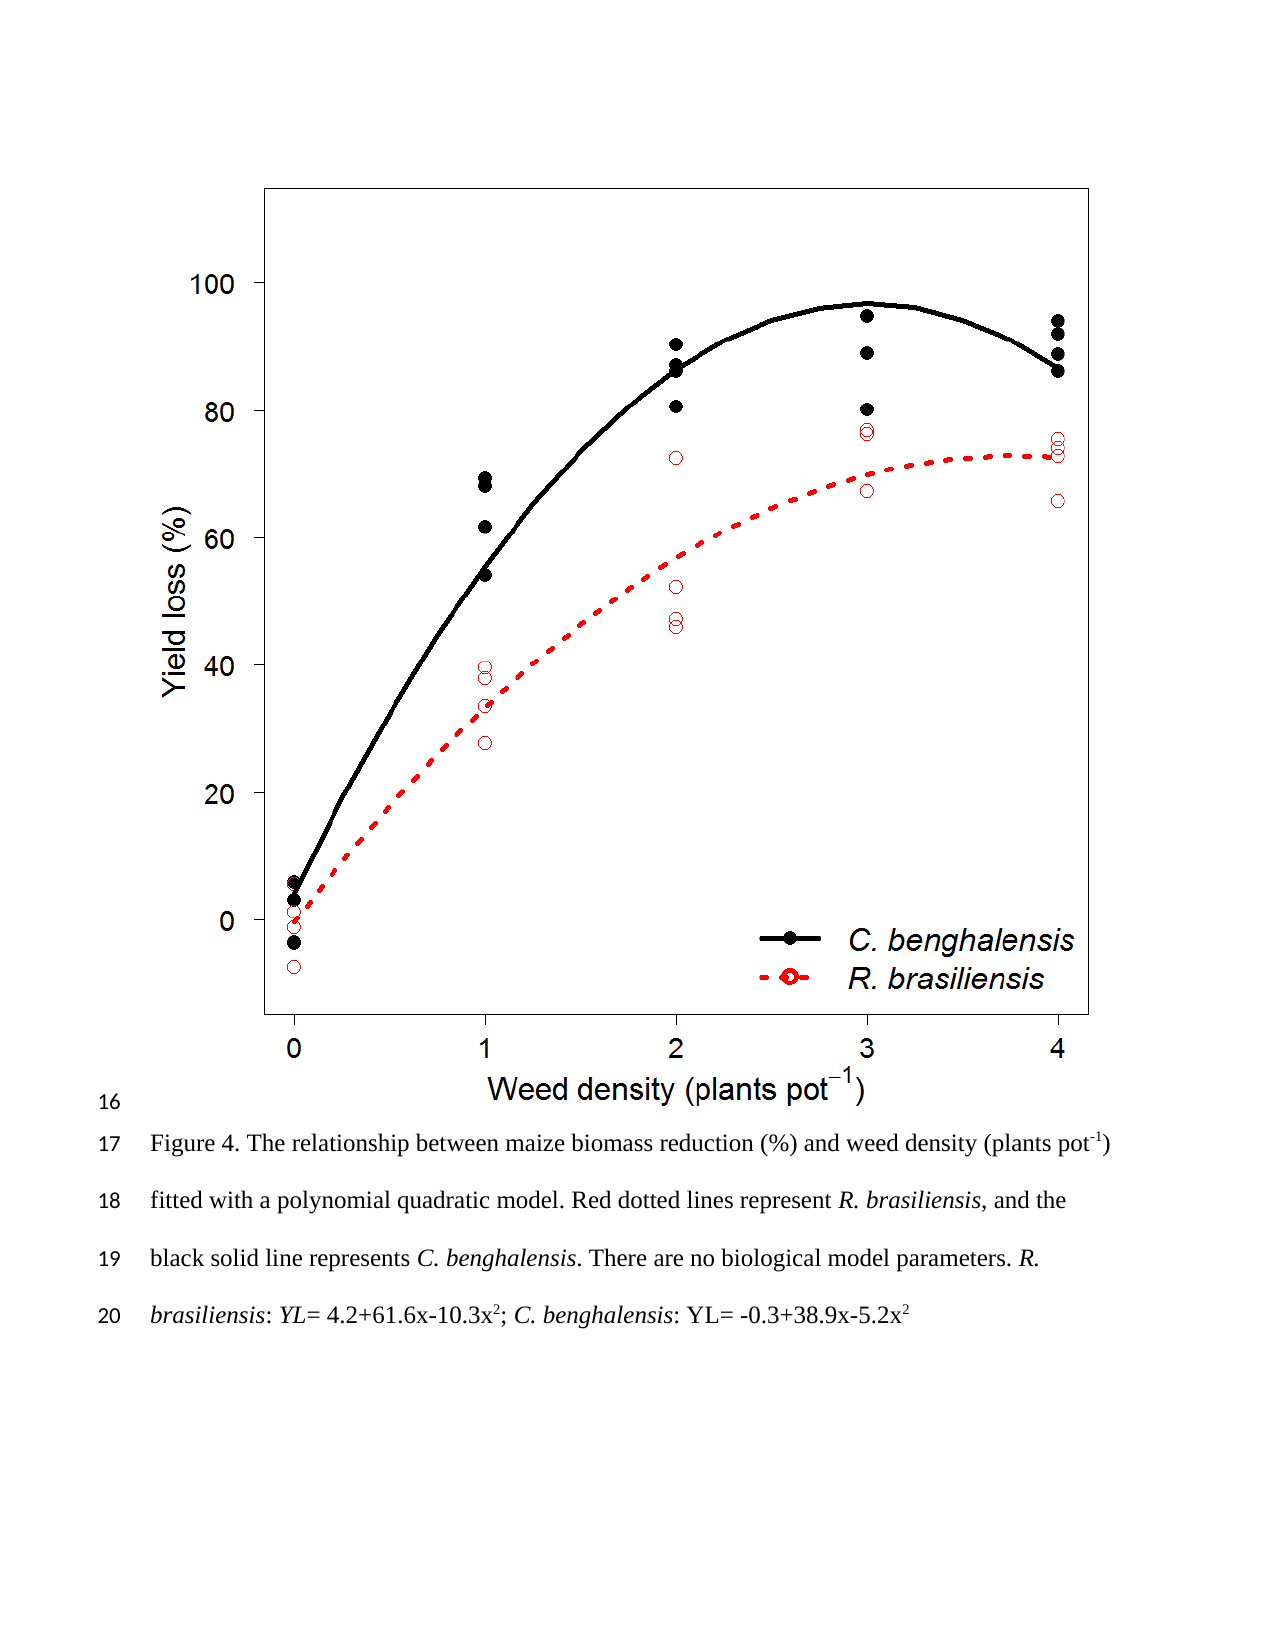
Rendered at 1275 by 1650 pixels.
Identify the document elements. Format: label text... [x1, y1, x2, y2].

picture [150, 150, 1125, 1110]
text Figure 4. The relationship between maize biomass reduction (%) and weed density (plants pot-1) fitted with a polynomial quadratic model. Red dotted lines represent R. brasiliensis, and the black solid line represents C. benghalensis. There are no biological model parameters. R. brasiliensis: YL= 4.2+61.6x-10.3x2; C. benghalensis: YL= -0.3+38.9x-5.2x2 [150, 1128, 1125, 1329]
